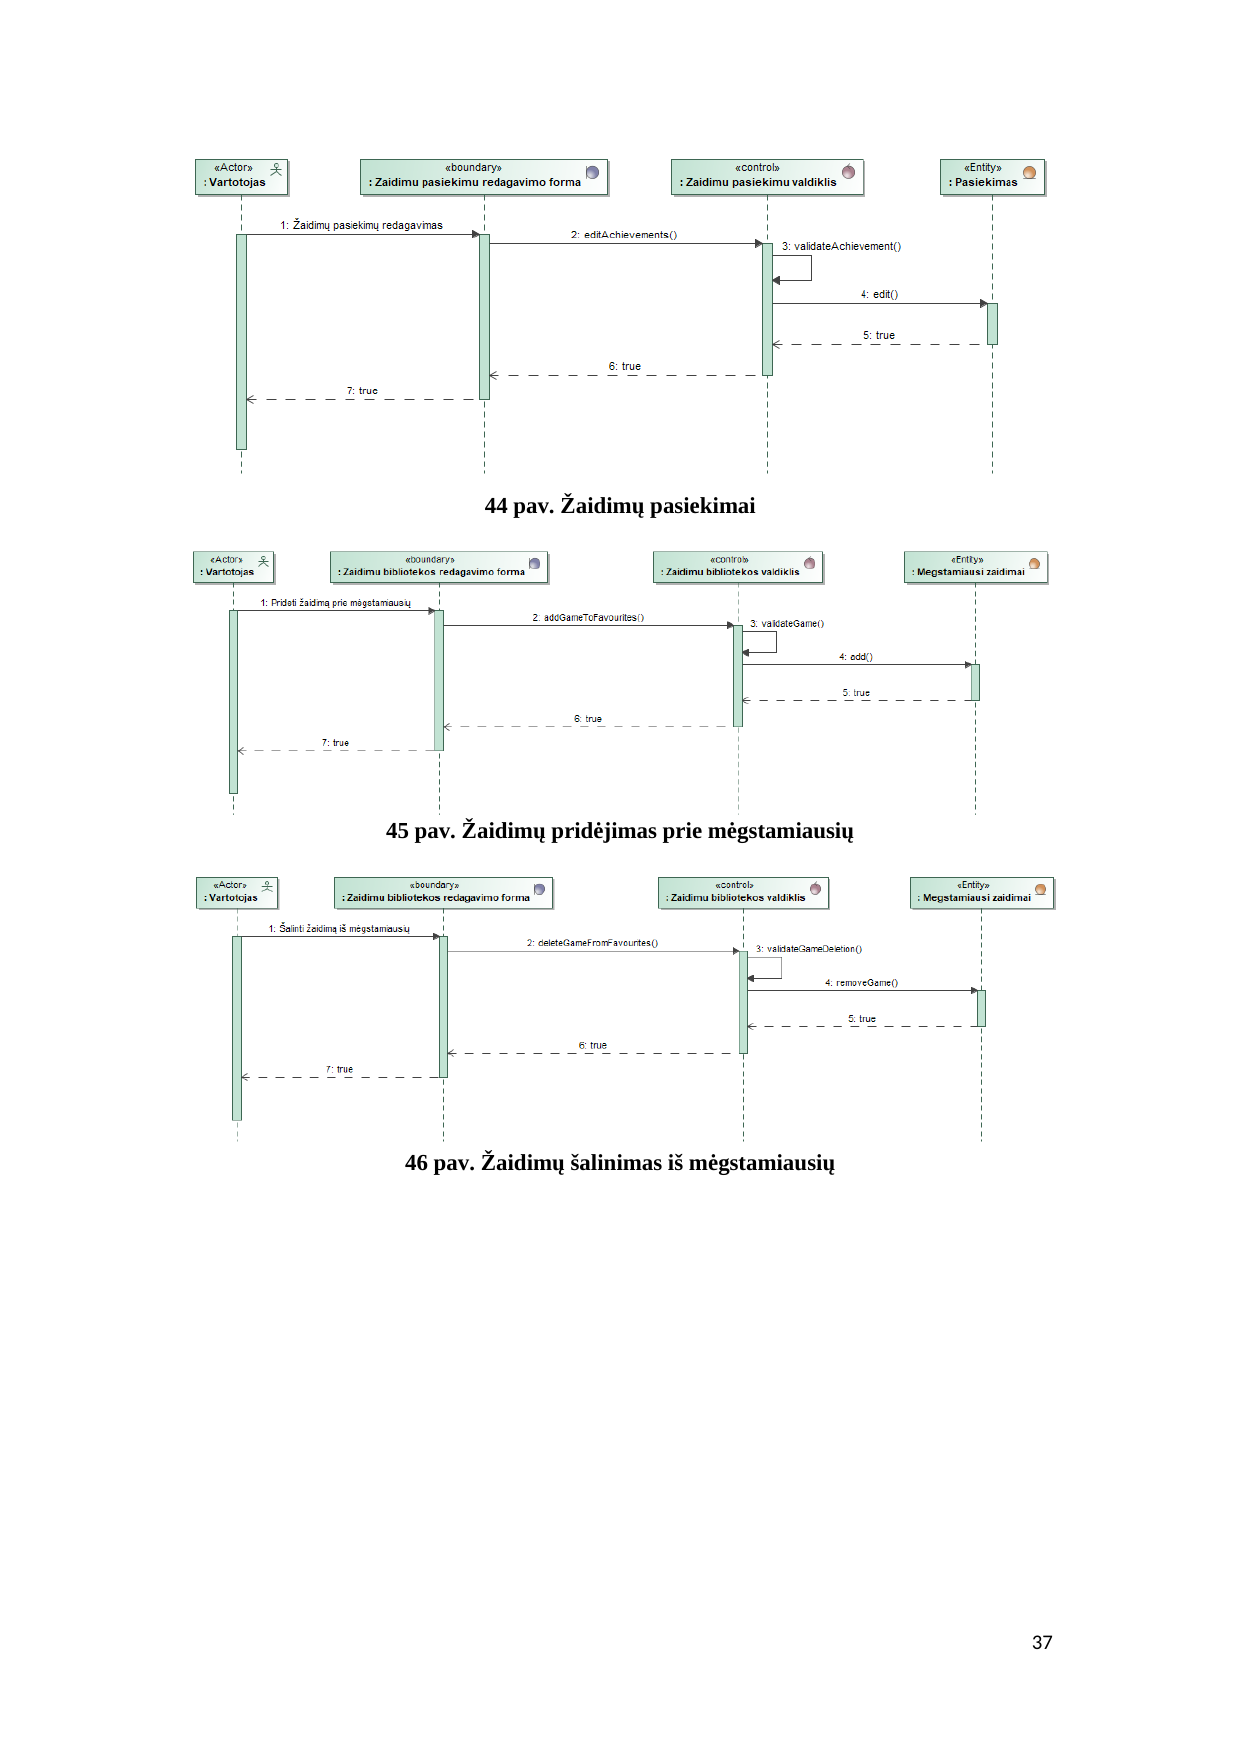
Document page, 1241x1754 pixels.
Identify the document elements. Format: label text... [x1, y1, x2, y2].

text 46 pav. Žaidimų šalinimas iš mėgstamiausių [187, 1150, 1053, 1176]
picture [187, 869, 1064, 1150]
text 44 pav. Žaidimų pasiekimai [187, 493, 1053, 518]
text 45 pav. Žaidimų pridėjimas prie mėgstamiausių [187, 817, 1053, 843]
picture [187, 150, 1059, 493]
picture [187, 545, 1053, 817]
